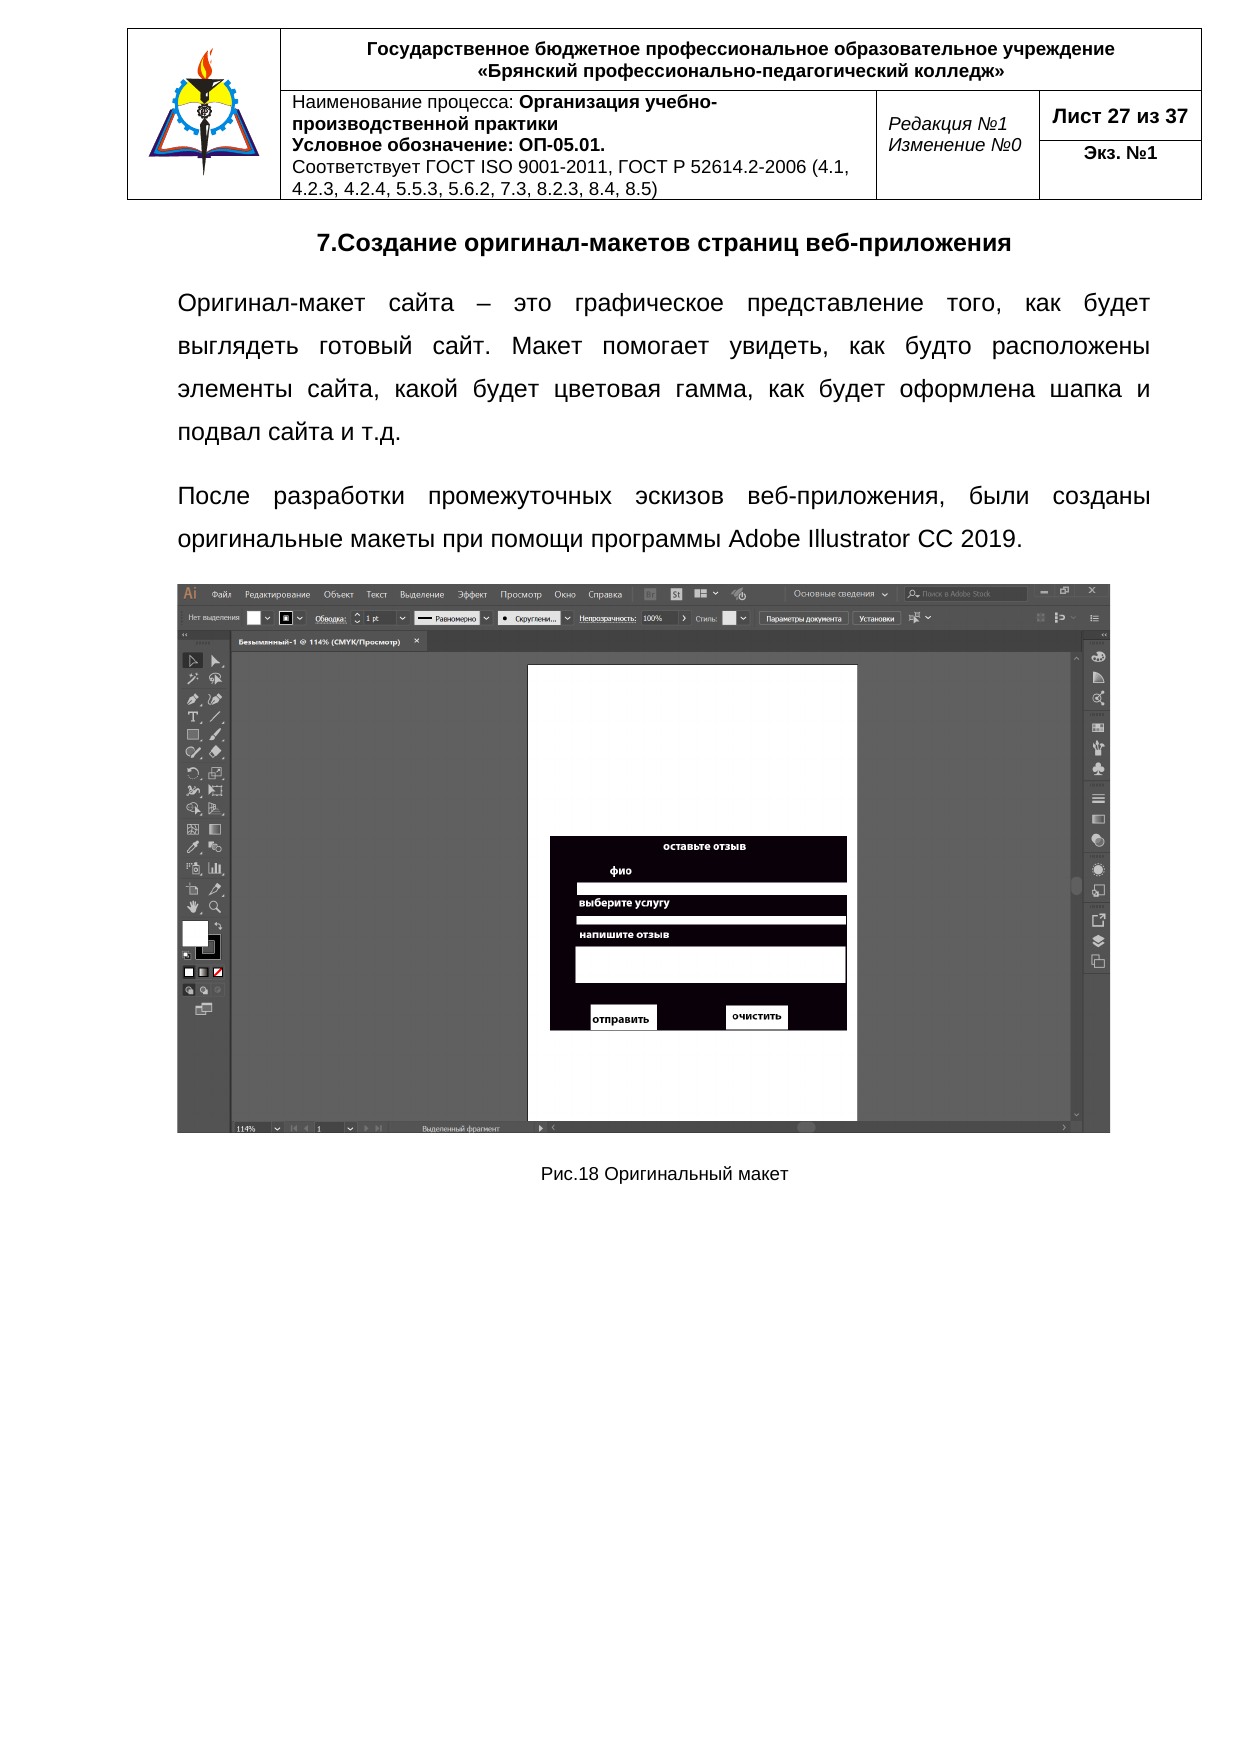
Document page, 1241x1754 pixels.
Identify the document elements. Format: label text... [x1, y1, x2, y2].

text После разработки промежуточных эскизов веб-приложения, были созданы оригинальные макеты при помощи программы Adobe Illustrator CC 2019. [177, 481, 1152, 553]
text 7.Создание оригинал-макетов страниц веб-приложения [177, 228, 1152, 257]
text Оригинал-макет сайта – это графическое представление того, как будет выглядеть готовый сайт. Макет помогает увидеть, как будто расположены элементы сайта, какой будет цветовая гамма, как будет оформлена шапка и подвал сайта и т.д. [177, 288, 1152, 446]
picture [177, 584, 1111, 1133]
text Рис.18 Оригинальный макет [177, 1163, 1152, 1184]
